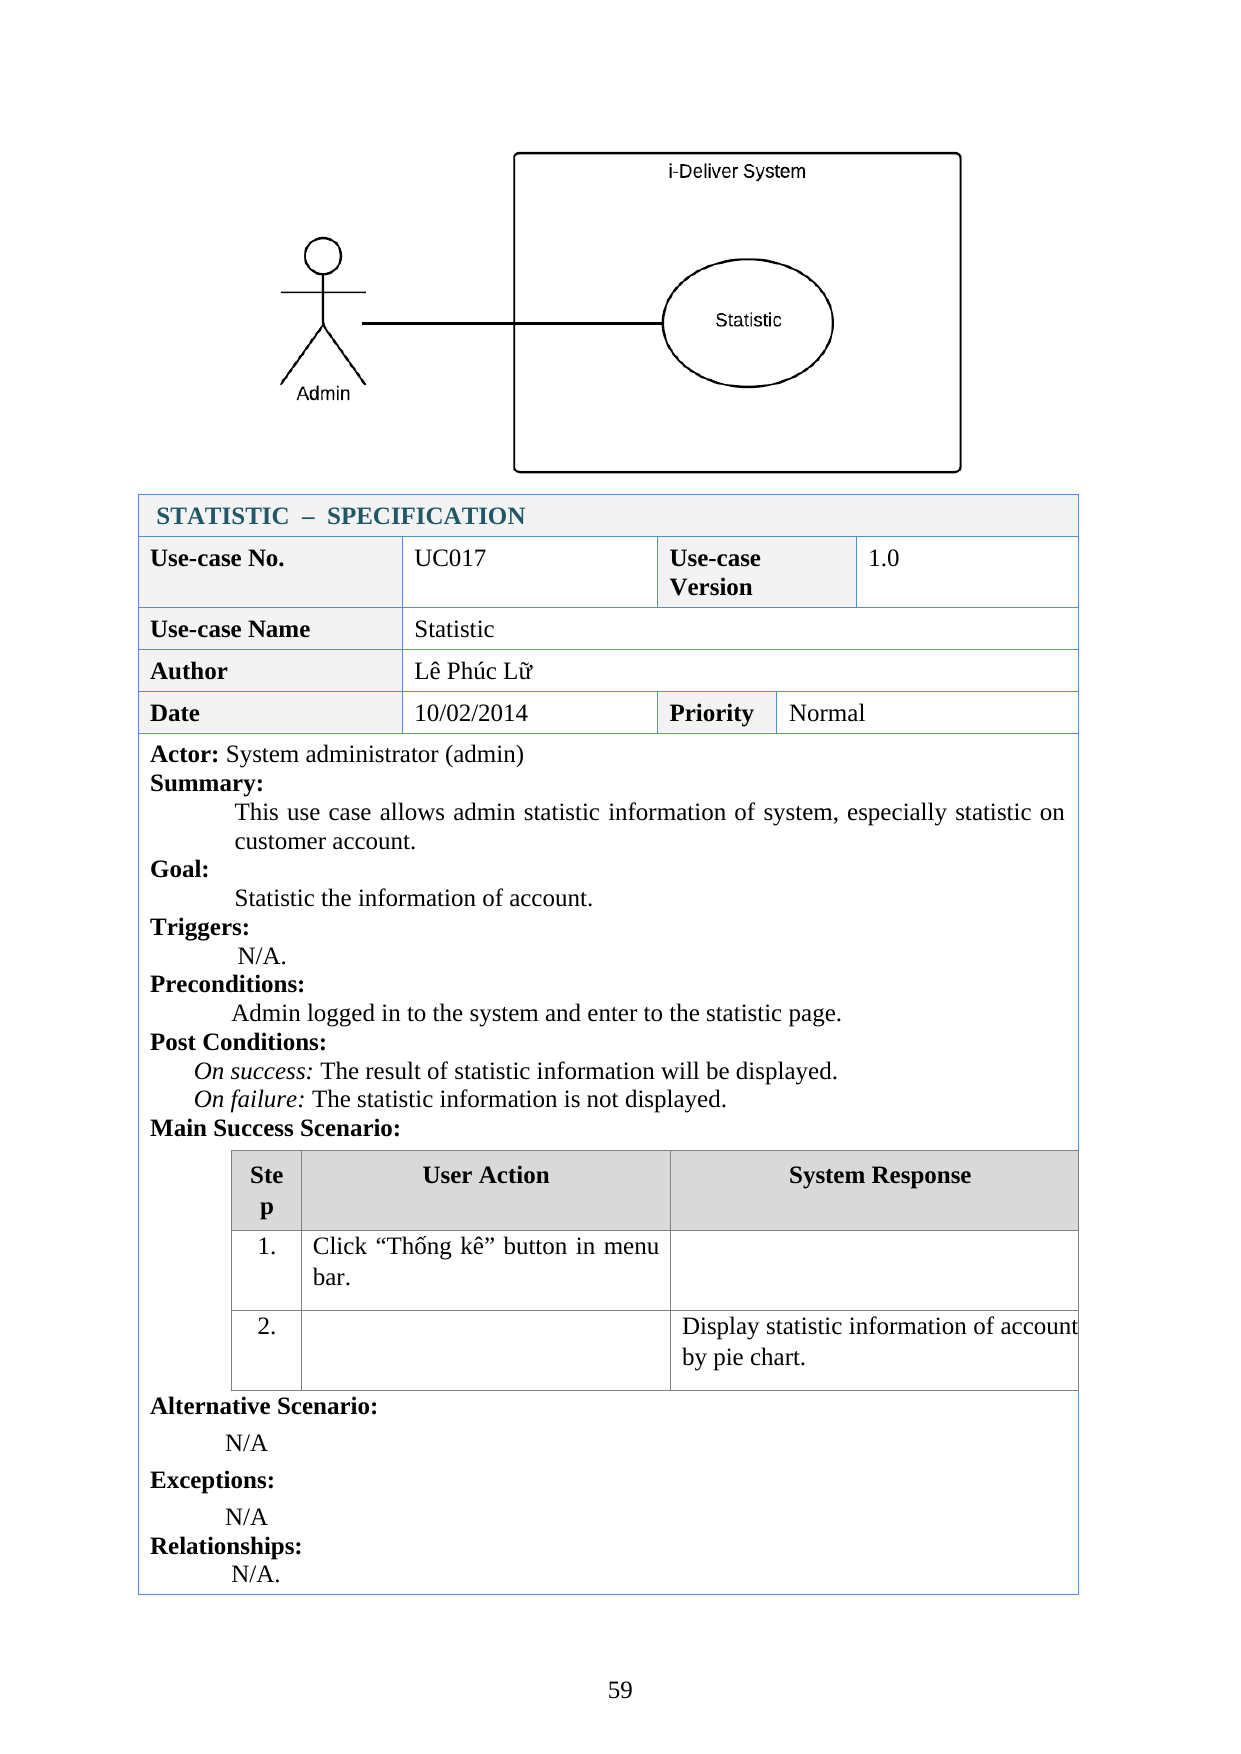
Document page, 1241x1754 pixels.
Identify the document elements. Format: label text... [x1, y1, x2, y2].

table_cell Author [139, 650, 402, 691]
table_cell Statistic [403, 608, 1078, 649]
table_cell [139, 734, 1078, 1594]
table_cell UC017 [403, 537, 657, 607]
table_cell Date [139, 692, 402, 732]
table_cell Lê Phúc Lữ [403, 650, 1078, 691]
table_cell 1.0 [857, 537, 1078, 607]
table_cell 10/02/2014 [403, 692, 657, 732]
table_cell Priority [658, 692, 776, 732]
table_cell Use-case No. [139, 537, 402, 607]
table_cell Use-case Version [658, 537, 856, 607]
picture [275, 150, 965, 476]
table_cell Use-case Name [139, 608, 402, 649]
table_header STATISTIC – SPECIFICATION [139, 495, 1078, 536]
table_cell Normal [777, 692, 1078, 732]
